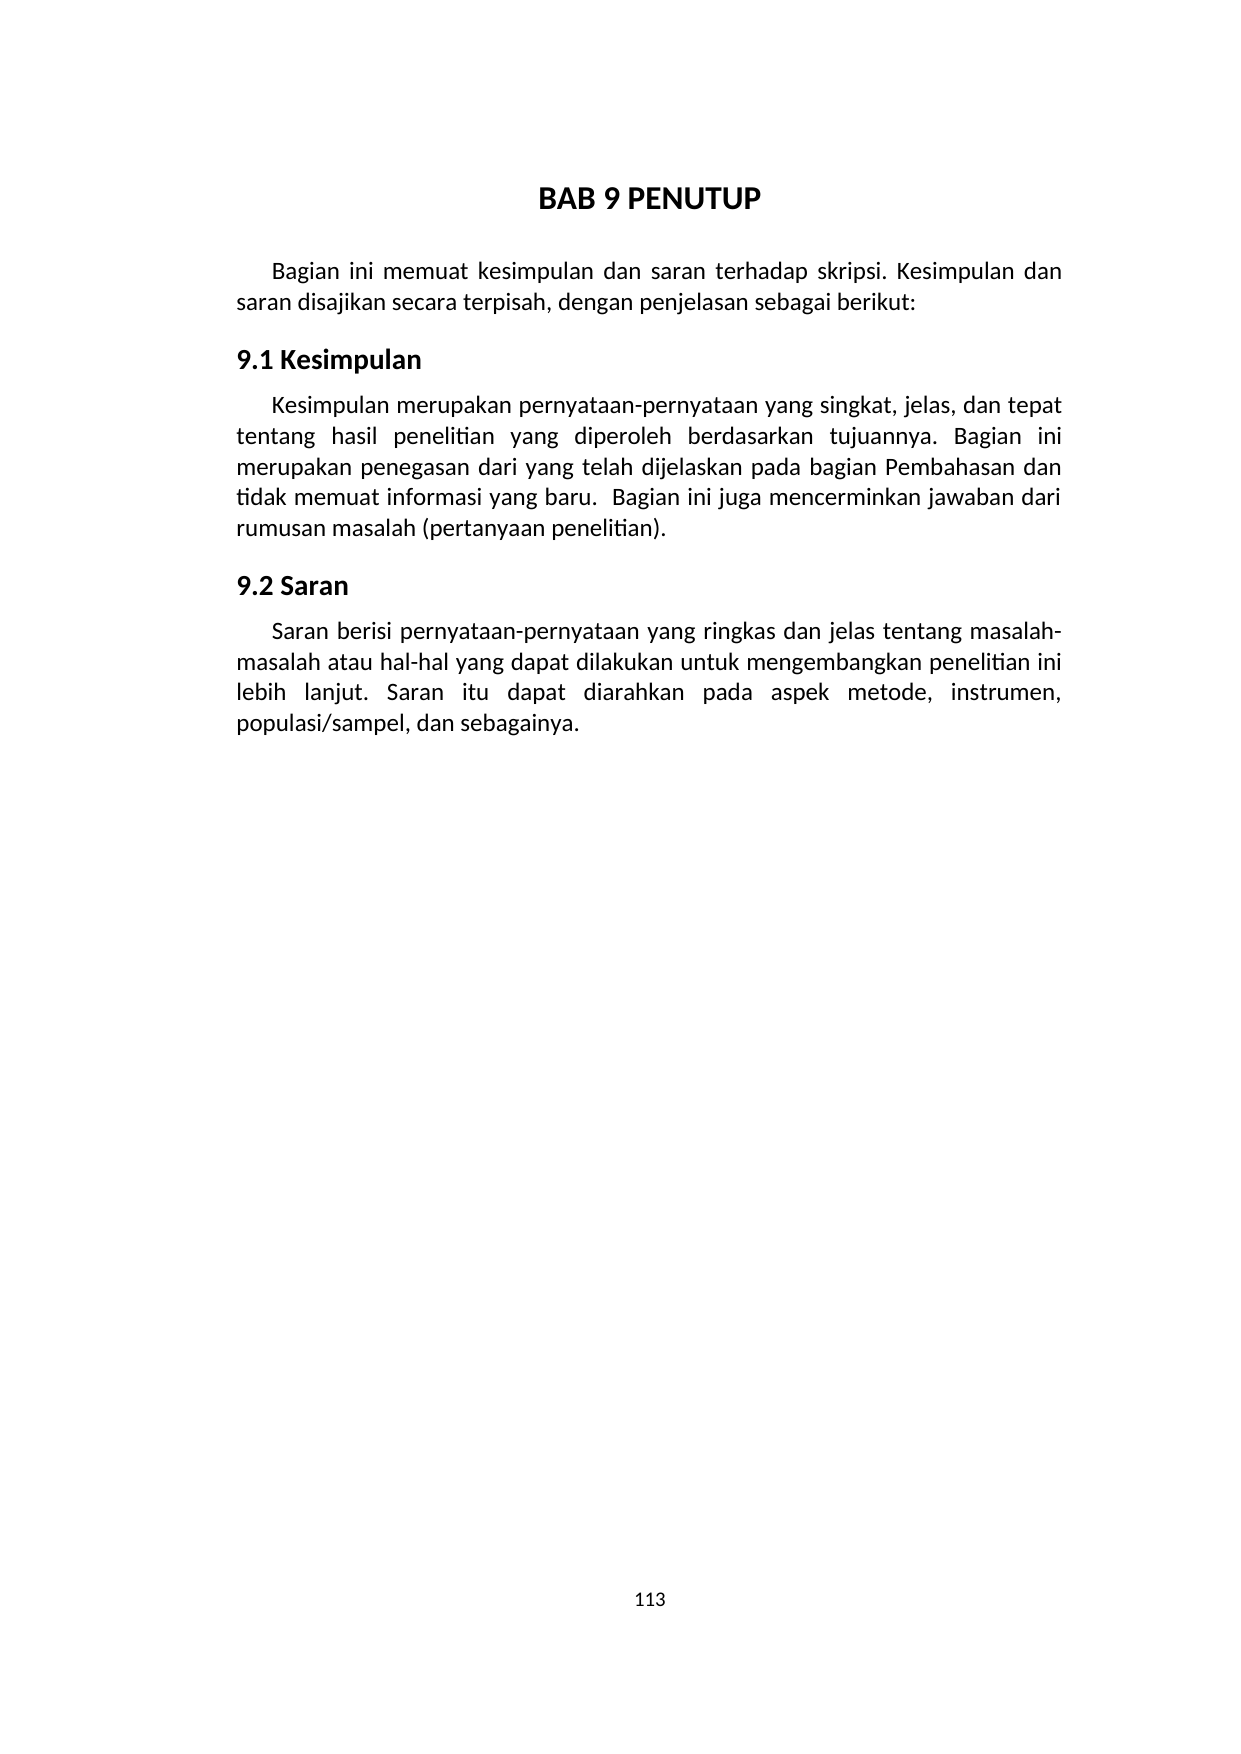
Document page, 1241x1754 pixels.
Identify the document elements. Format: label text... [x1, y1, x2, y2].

subtitle Saran [236, 567, 1063, 603]
subtitle Kesimpulan [236, 341, 1063, 377]
subtitle Penutup [236, 177, 1063, 218]
text Bagian ini memuat kesimpulan dan saran terhadap skripsi. Kesimpulan dan saran disajikan secara terpisah, dengan penjelasan sebagai berikut: [236, 255, 1063, 316]
text Saran berisi pernyataan-pernyataan yang ringkas dan jelas tentang masalah-masalah atau hal-hal yang dapat dilakukan untuk mengembangkan penelitian ini lebih lanjut. Saran itu dapat diarahkan pada aspek metode, instrumen, populasi/sampel, dan sebagainya. [236, 615, 1063, 737]
text Kesimpulan merupakan pernyataan-pernyataan yang singkat, jelas, dan tepat tentang hasil penelitian yang diperoleh berdasarkan tujuannya. Bagian ini merupakan penegasan dari yang telah dijelaskan pada bagian Pembahasan dan tidak memuat informasi yang baru. Bagian ini juga mencerminkan jawaban dari rumusan masalah (pertanyaan penelitian). [236, 389, 1063, 542]
